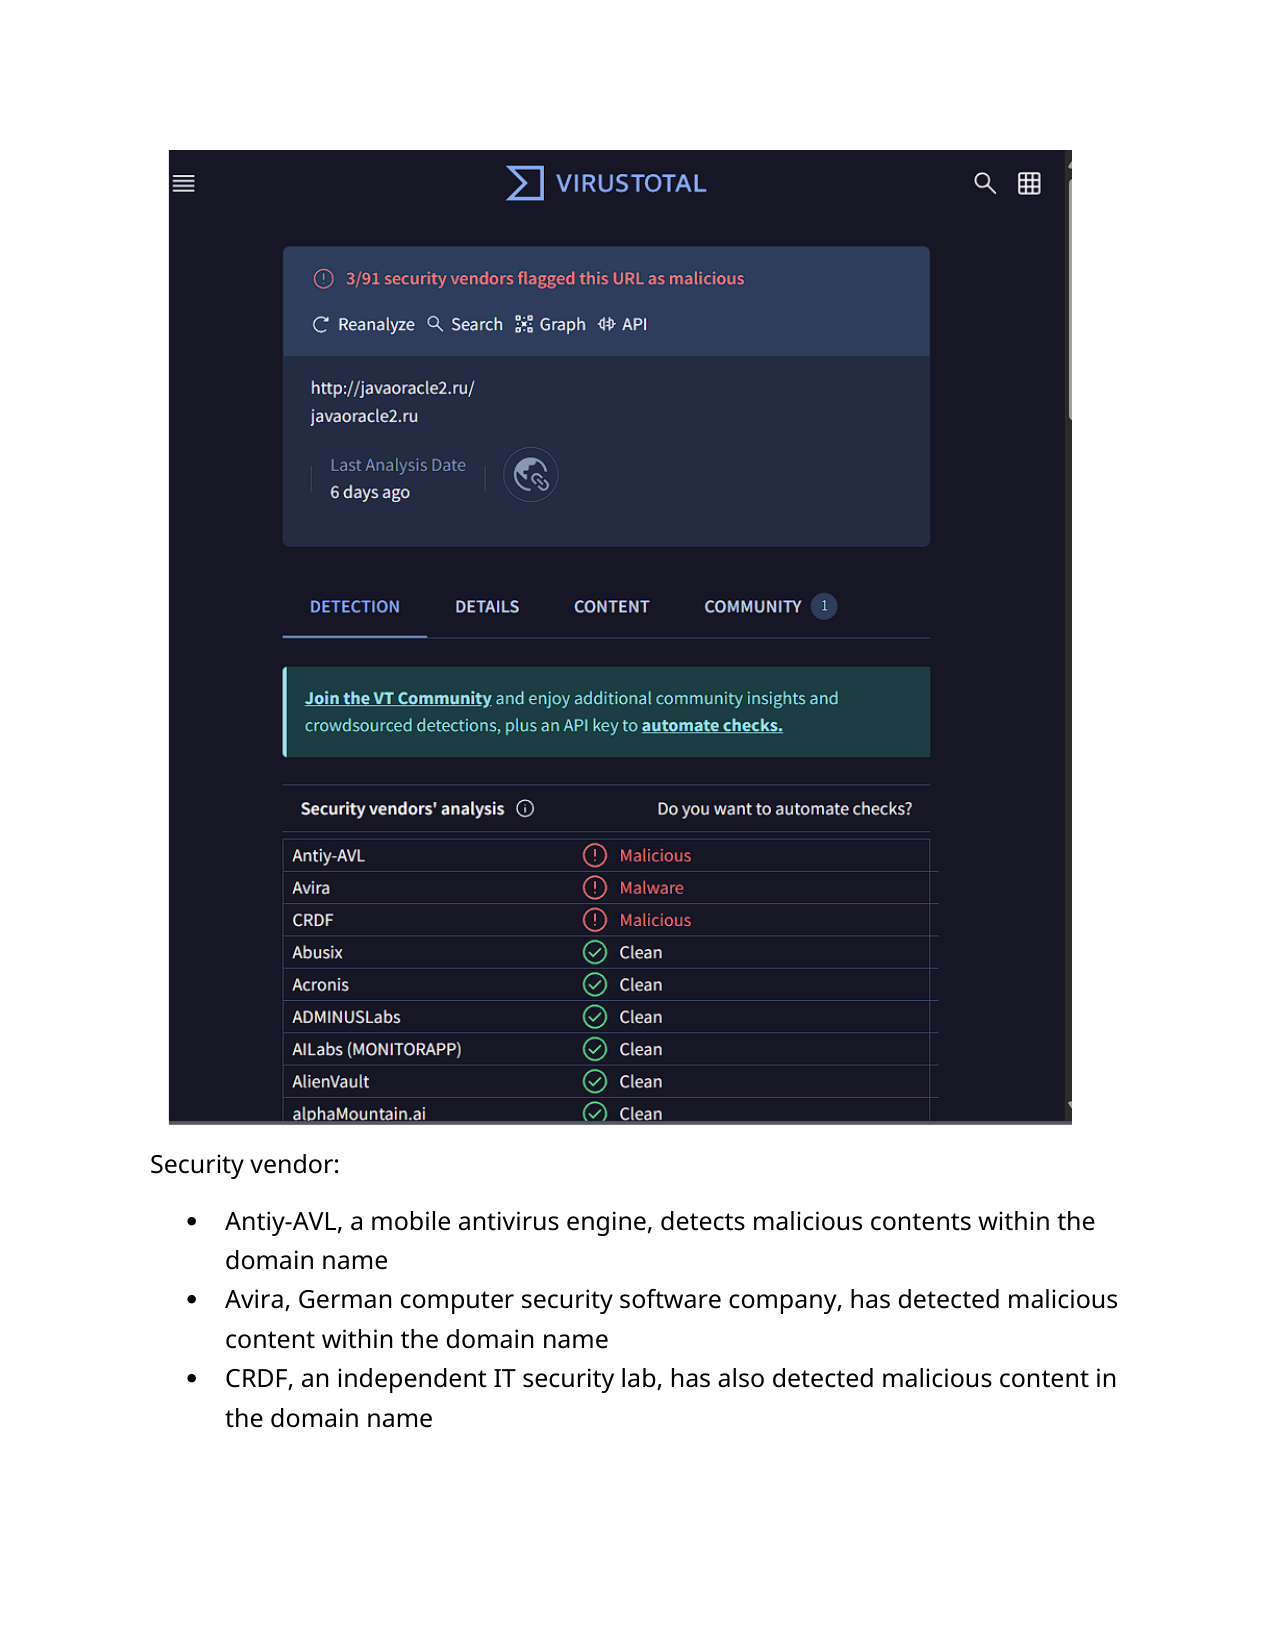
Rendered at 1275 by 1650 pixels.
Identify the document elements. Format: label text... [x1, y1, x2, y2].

text Security vendor: [150, 1147, 1125, 1181]
list Avira, German computer security software company, has detected malicious content within the domain name [187, 1282, 1125, 1356]
list CRDF, an independent IT security lab, has also detected malicious content in the domain name [187, 1361, 1125, 1435]
list Antiy-AVL, a mobile antivirus engine, detects malicious contents within the domain name [187, 1203, 1125, 1277]
